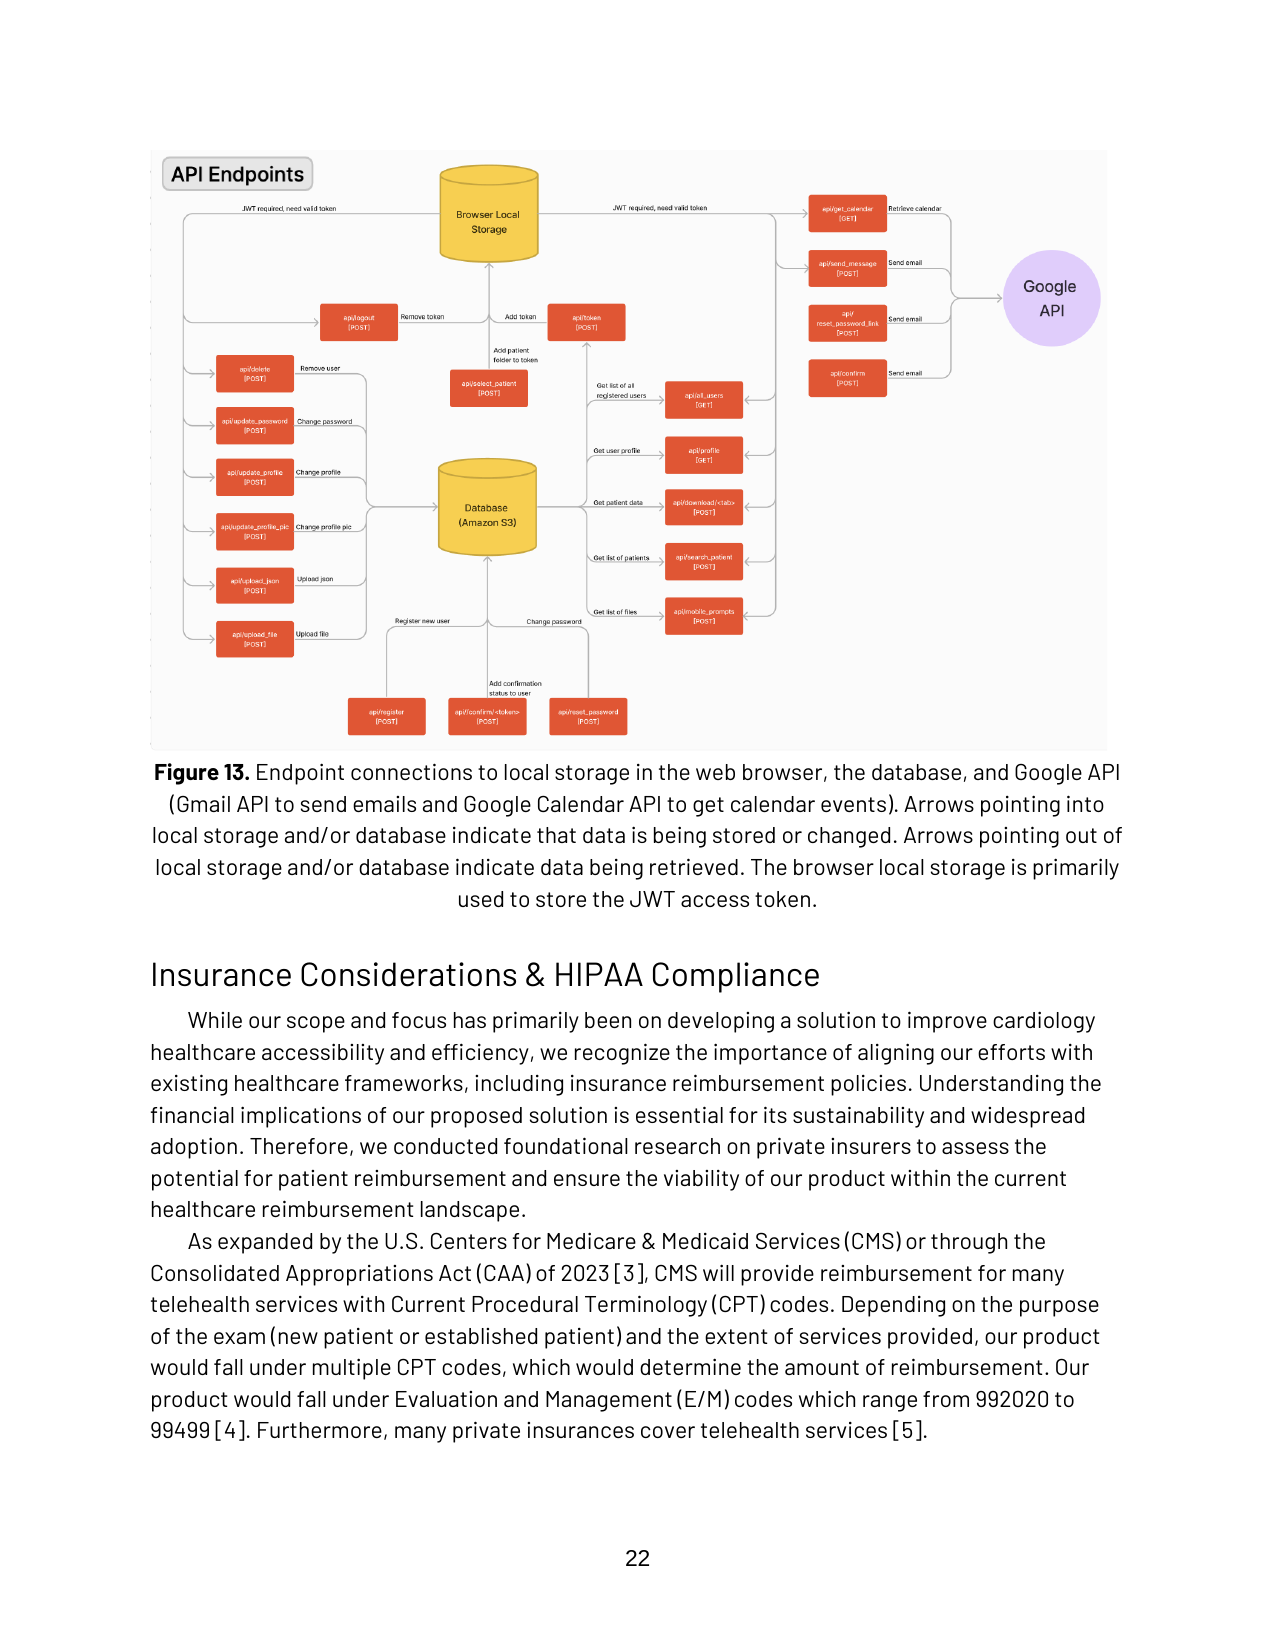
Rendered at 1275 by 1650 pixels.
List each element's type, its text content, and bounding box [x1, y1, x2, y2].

picture [150, 150, 1108, 754]
text As expanded by the U.S. Centers for Medicare & Medicaid Services (CMS) or through the Consolidated Appropriations Act (CAA) of 2023 [3], CMS will provide reimbursement for many telehealth services with Current Procedural Terminology (CPT) codes. Depending on the purpose of the exam (new patient or established patient) and the extent of services provided, our product would fall under multiple CPT codes, which would determine the amount of reimbursement. Our product would fall under Evaluation and Management (E/M) codes which range from 992020 to 99499 [4]. Furthermore, many private insurances cover telehealth services [5]. [150, 1227, 1125, 1443]
text Figure 13. Endpoint connections to local storage in the web browser, the database, and Google API (Gmail API to send emails and Google Calendar API to get calendar events). Arrows pointing into local storage and/or database indicate that data is being stored or changed. Arrows pointing out of local storage and/or database indicate data being retrieved. The browser local storage is primarily used to store the JWT access token. [150, 758, 1125, 912]
text While our scope and focus has primarily been on developing a solution to improve cardiology healthcare accessibility and efficiency, we recognize the importance of aligning our efforts with existing healthcare frameworks, including insurance reimbursement policies. Understanding the financial implications of our proposed solution is essential for its sustainability and widespread adoption. Therefore, we conducted foundational research on private insurers to assess the potential for patient reimbursement and ensure the viability of our product within the current healthcare reimbursement landscape. [150, 1006, 1125, 1222]
subtitle Insurance Considerations & HIPAA Compliance [150, 953, 1125, 993]
